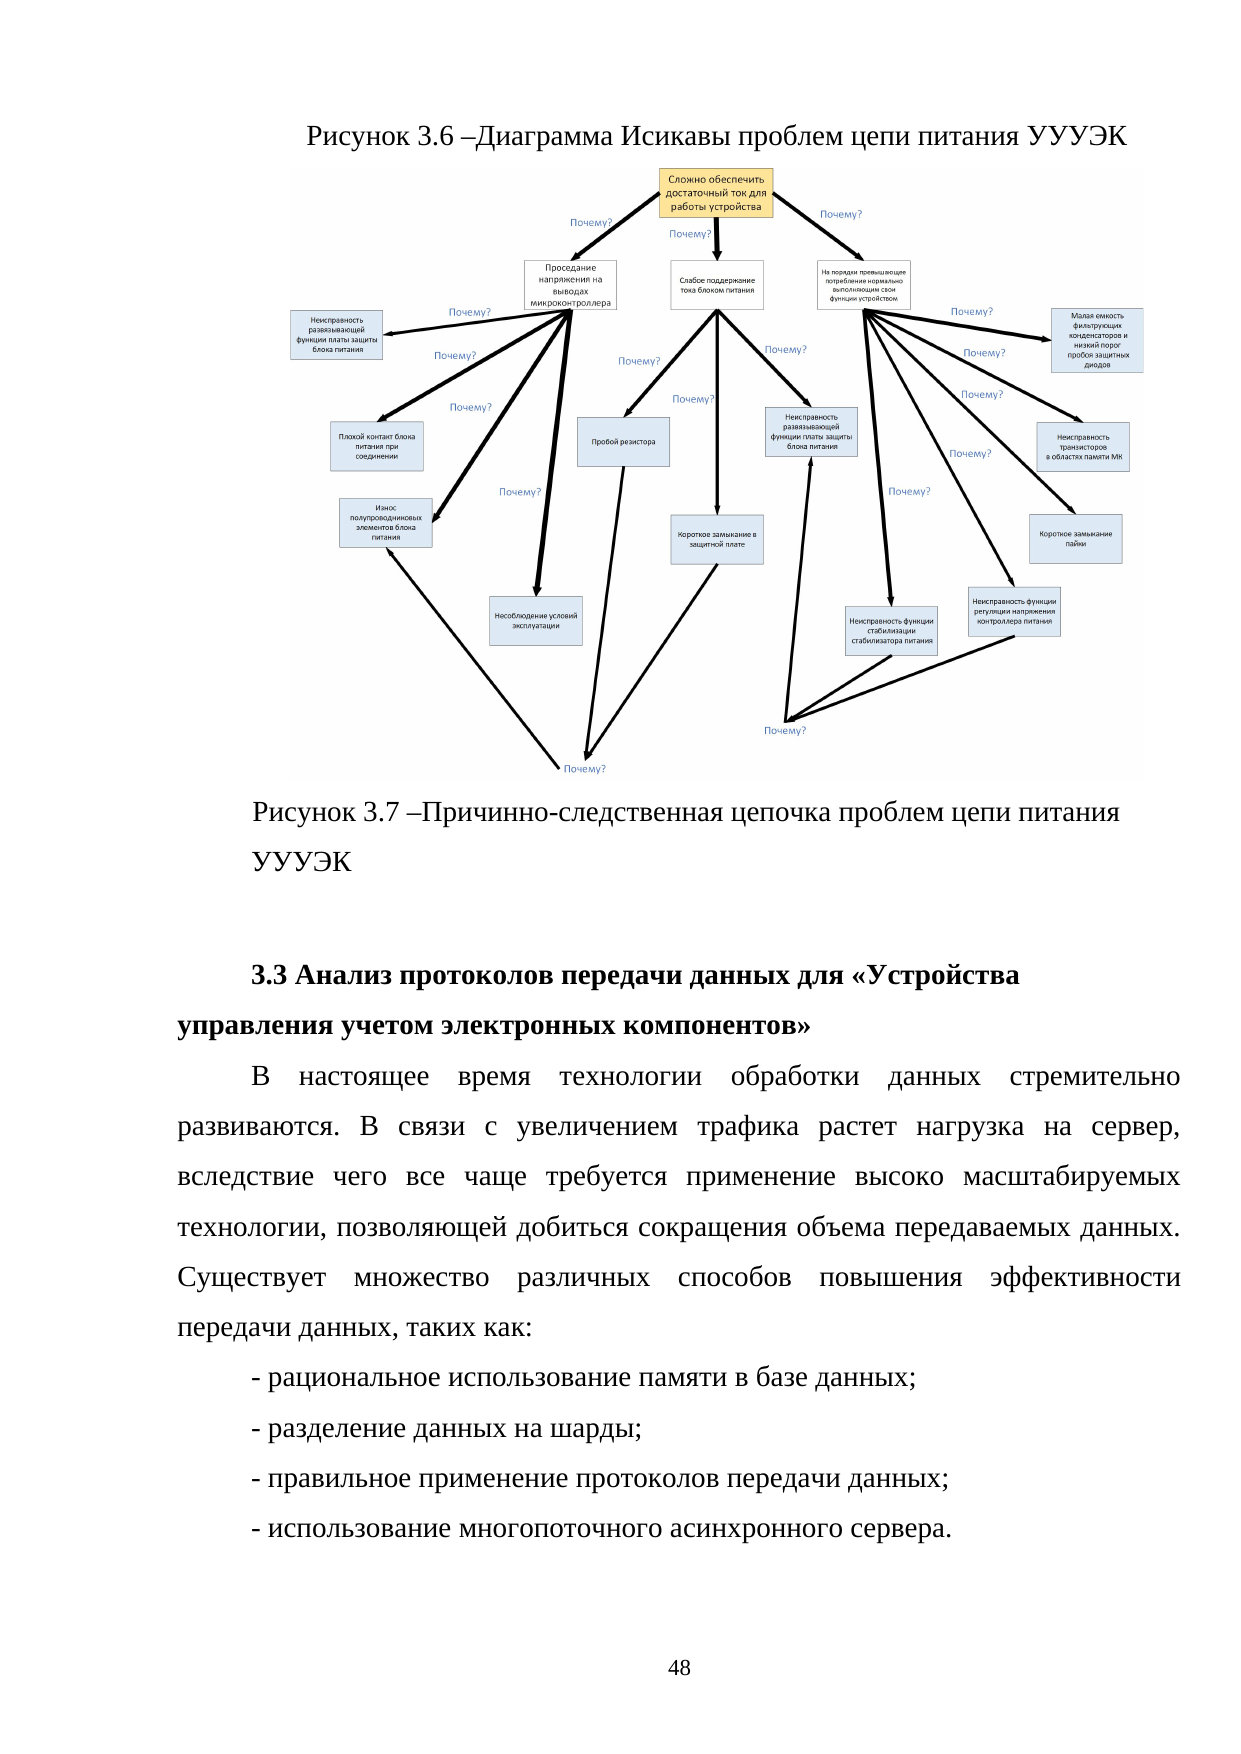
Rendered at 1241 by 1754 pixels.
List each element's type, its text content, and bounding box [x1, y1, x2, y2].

text Рисунок 3.7 –Причинно-следственная цепочка проблем цепи питания УУУЭК [251, 794, 1182, 877]
text - разделение данных на шарды; [251, 1410, 1182, 1443]
picture [290, 168, 1144, 781]
text - рациональное использование памяти в базе данных; [251, 1359, 1182, 1393]
text В настоящее время технологии обработки данных стремительно развиваются. В связи с увеличением трафика растет нагрузка на сервер, вследствие чего все чаще требуется применение высоко масштабируемых технологии, позволяющей добиться сокращения объема передаваемых данных. Существует множество различных способов повышения эффективности передачи данных, таких как: [177, 1058, 1182, 1343]
subtitle 3.3 Анализ протоколов передачи данных для «Устройства управления учетом электронных компонентов» [177, 957, 1182, 1041]
text Рисунок 3.6 –Диаграмма Исикавы проблем цепи питания УУУЭК [177, 118, 1182, 152]
text - правильное применение протоколов передачи данных; [251, 1460, 1182, 1494]
text - использование многопоточного асинхронного сервера. [251, 1511, 1182, 1544]
